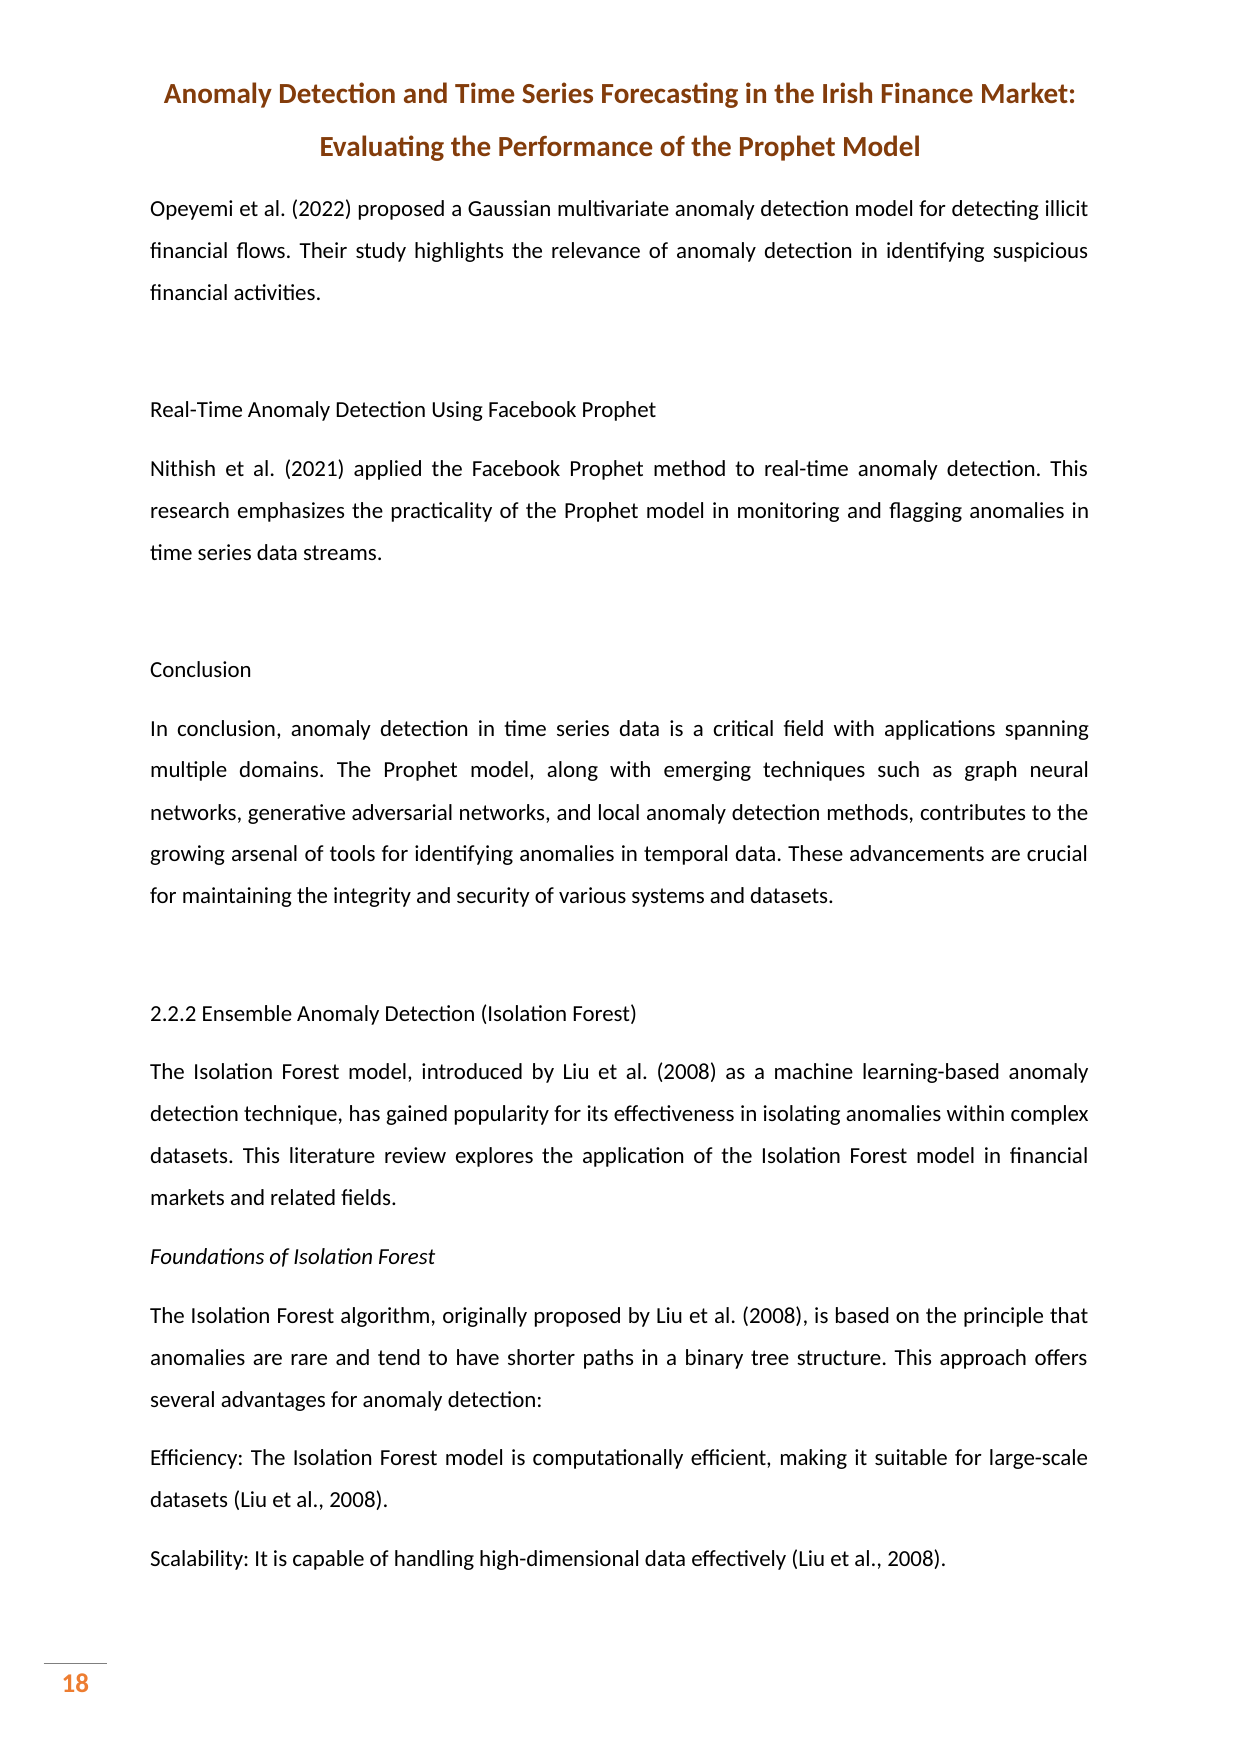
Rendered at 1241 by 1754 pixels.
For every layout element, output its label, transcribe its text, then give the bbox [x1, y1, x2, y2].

text In conclusion, anomaly detection in time series data is a critical field with applications spanning multiple domains. The Prophet model, along with emerging techniques such as graph neural networks, generative adversarial networks, and local anomaly detection methods, contributes to the growing arsenal of tools for identifying anomalies in temporal data. These advancements are crucial for maintaining the integrity and security of various systems and datasets. [150, 714, 1090, 909]
text 2.2.2 Ensemble Anomaly Detection (Isolation Forest) [150, 999, 1090, 1027]
text Nithish et al. (2021) applied the Facebook Prophet method to real-time anomaly detection. This research emphasizes the practicality of the Prophet model in monitoring and flagging anomalies in time series data streams. [150, 454, 1090, 566]
text Efficiency: The Isolation Forest model is computationally efficient, making it suitable for large-scale datasets (Liu et al., 2008). [150, 1443, 1090, 1513]
text The Isolation Forest algorithm, originally proposed by Liu et al. (2008), is based on the principle that anomalies are rare and tend to have shorter paths in a binary tree structure. This approach offers several advantages for anomaly detection: [150, 1301, 1090, 1413]
text The Isolation Forest model, introduced by Liu et al. (2008) as a machine learning-based anomaly detection technique, has gained popularity for its effectiveness in isolating anomalies within complex datasets. This literature review explores the application of the Isolation Forest model in financial markets and related fields. [150, 1057, 1090, 1211]
text Scalability: It is capable of handling high-dimensional data effectively (Liu et al., 2008). [150, 1544, 1090, 1572]
text Conclusion [150, 655, 1090, 683]
text Opeyemi et al. (2022) proposed a Gaussian multivariate anomaly detection model for detecting illicit financial flows. Their study highlights the relevance of anomaly detection in identifying suspicious financial activities. [150, 194, 1090, 306]
text Real-Time Anomaly Detection Using Facebook Prophet [150, 395, 1090, 423]
text Foundations of Isolation Forest [150, 1242, 1090, 1270]
